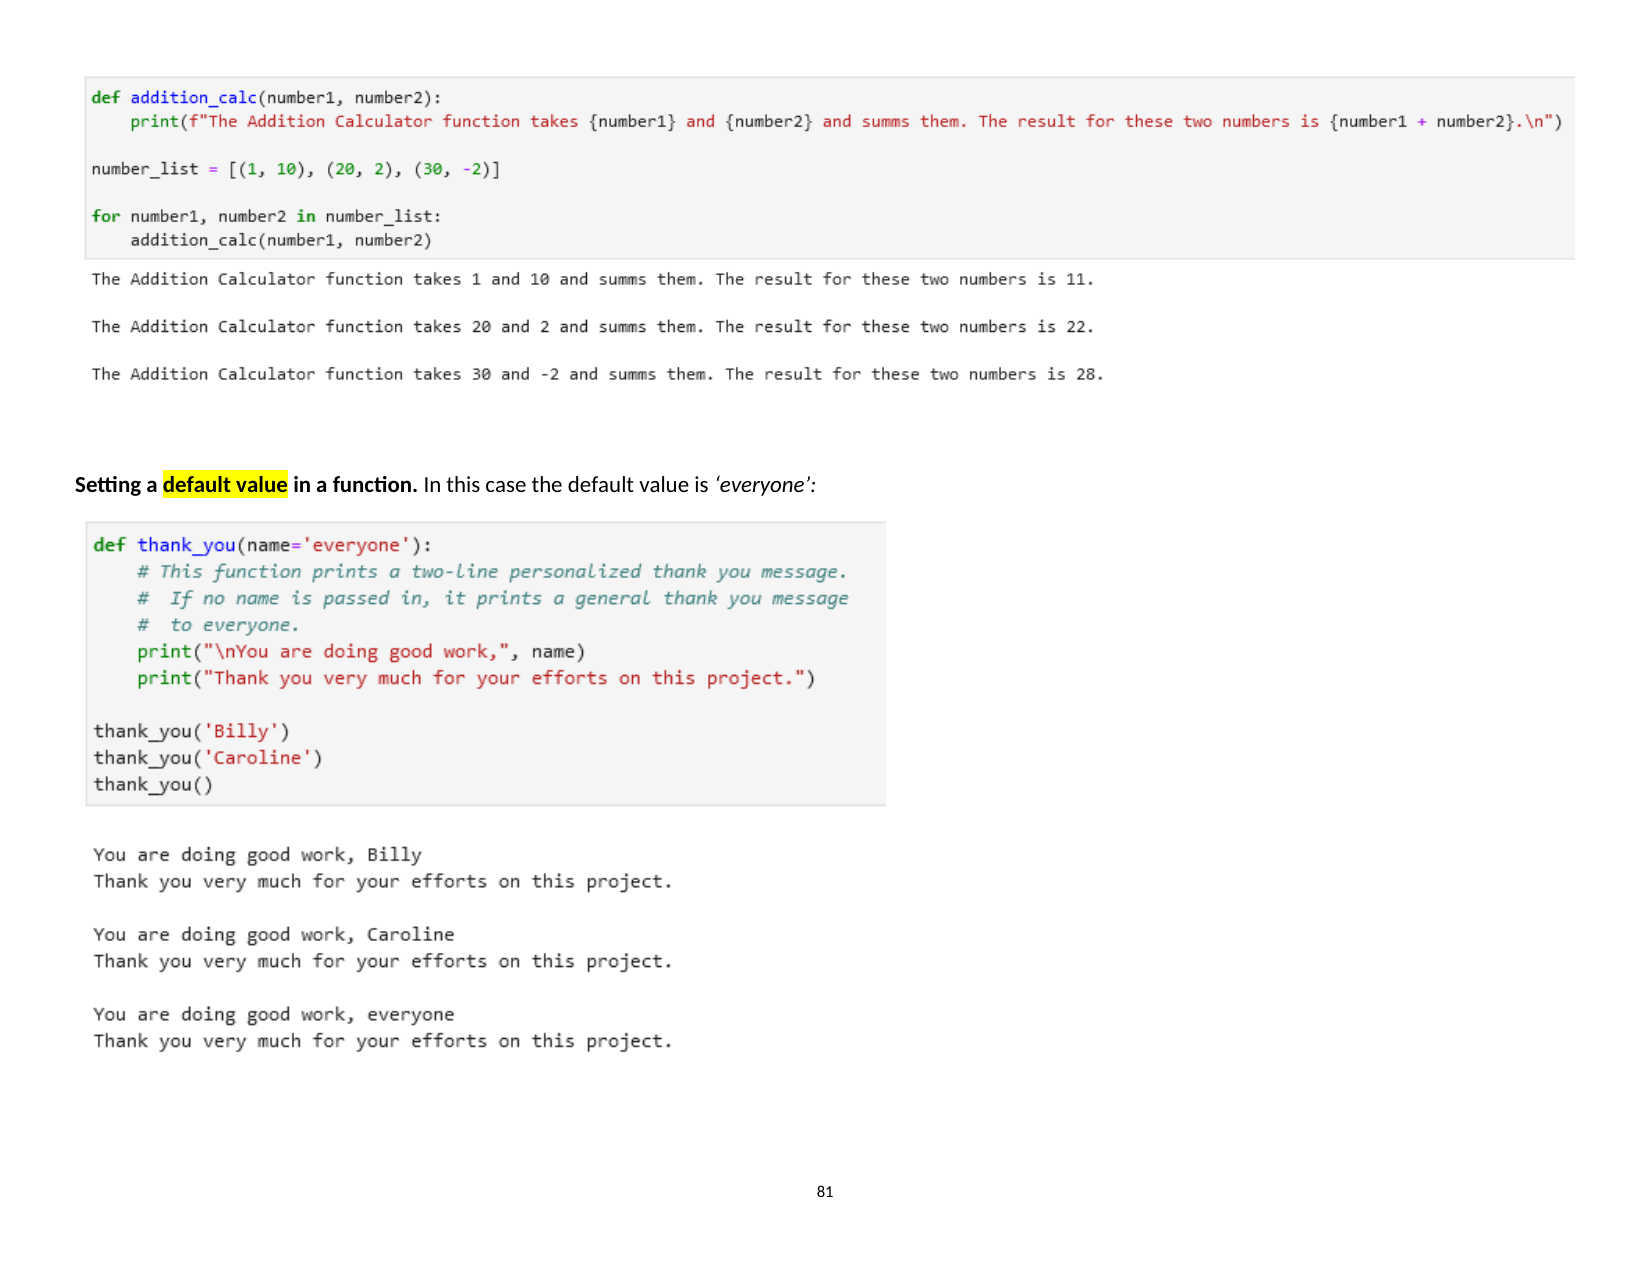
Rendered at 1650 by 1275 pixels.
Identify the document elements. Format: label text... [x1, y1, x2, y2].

picture [75, 517, 887, 1063]
picture [75, 75, 1575, 405]
text Setting a default value in a function. In this case the default value is ‘everyone’: [288, 470, 1575, 498]
